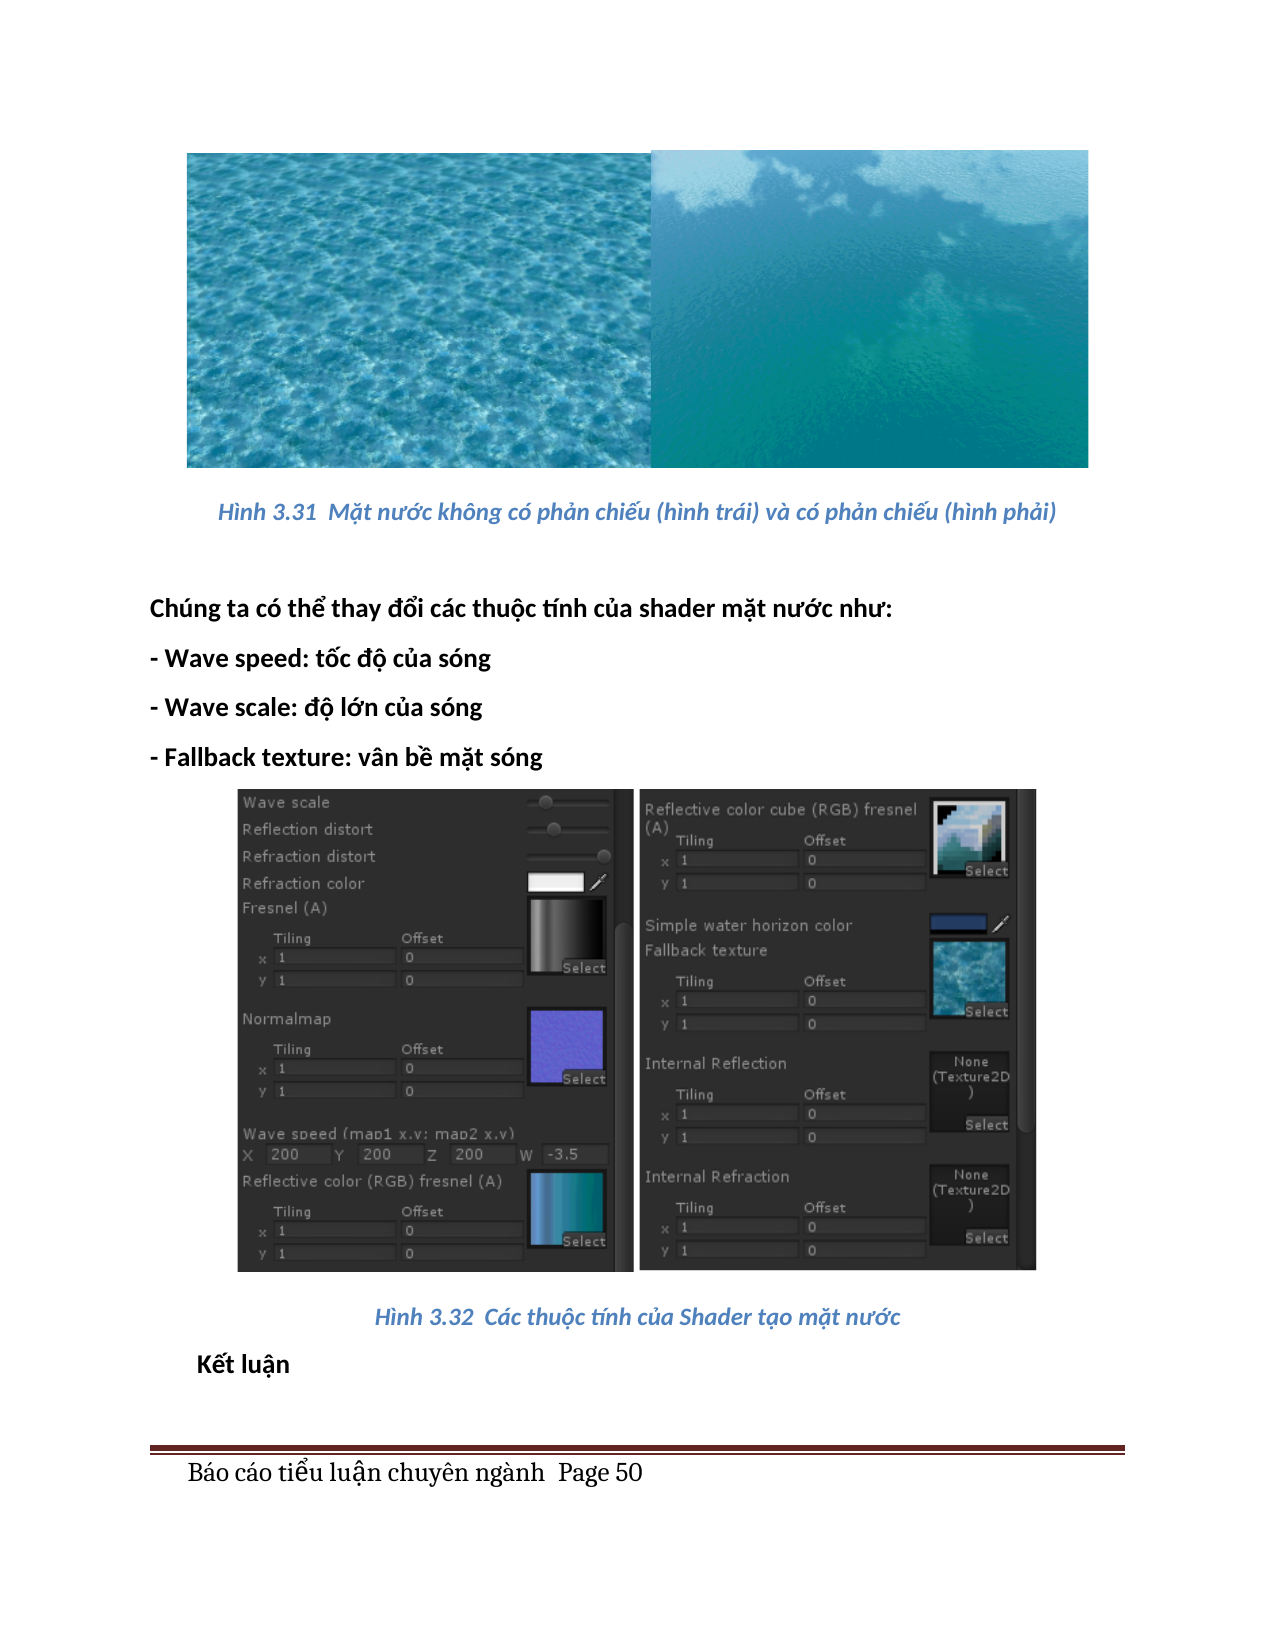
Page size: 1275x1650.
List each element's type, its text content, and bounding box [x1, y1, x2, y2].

picture [186, 150, 1089, 468]
text Kết luận [197, 1347, 1125, 1380]
text Chúng ta có thể thay đổi các thuộc tính của shader mặt nước như: [150, 591, 1125, 624]
text - Wave scale: độ lớn của sóng [150, 690, 1125, 723]
text - Wave speed: tốc độ của sóng [150, 641, 1125, 674]
picture [237, 789, 1038, 1272]
text - Fallback texture: vân bề mặt sóng [150, 740, 1125, 773]
